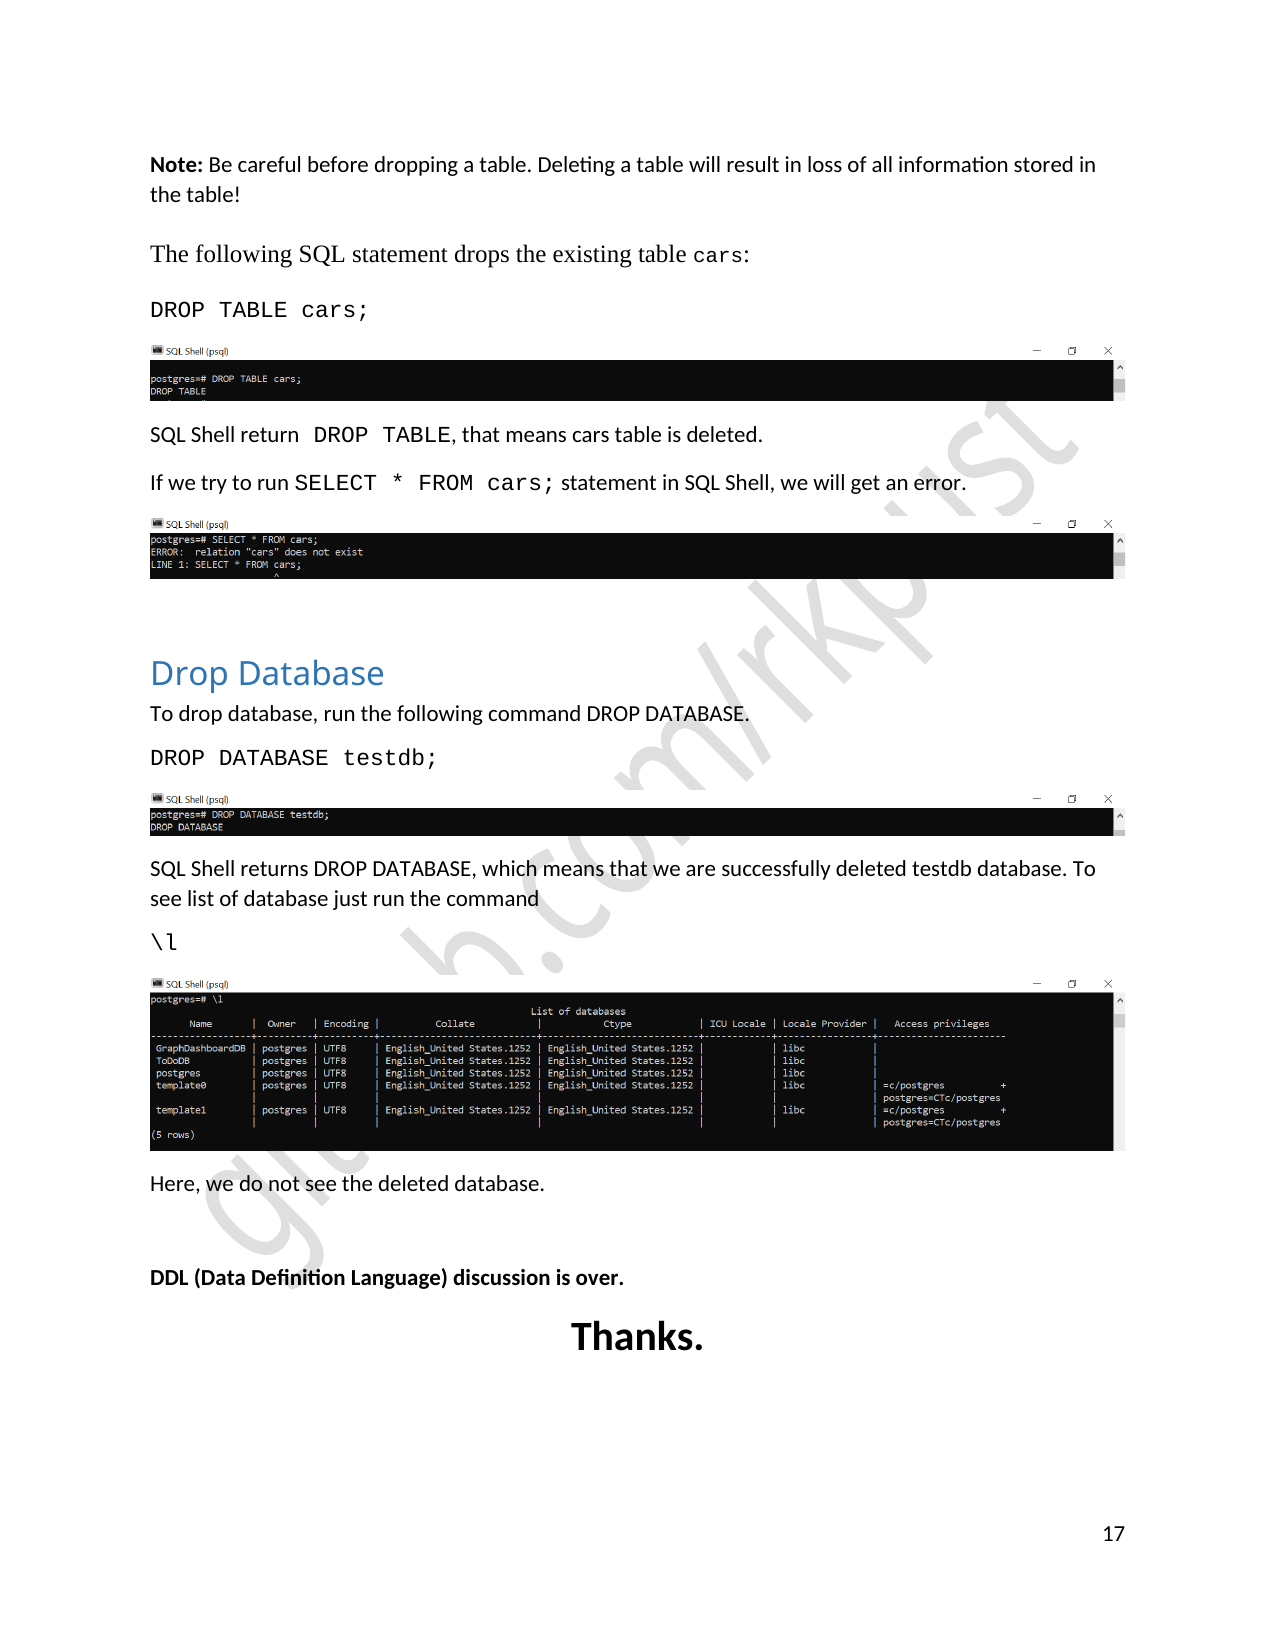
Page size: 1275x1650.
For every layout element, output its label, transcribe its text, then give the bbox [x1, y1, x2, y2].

picture [150, 975, 1125, 1151]
text To drop database, run the following command DROP DATABASE. [150, 699, 1125, 727]
text If we try to run SELECT * FROM cars; statement in SQL Shell, we will get an error. [150, 468, 1125, 497]
text \l [150, 931, 1125, 957]
text DDL (Data Definition Language) discussion is over. [150, 1263, 1125, 1291]
text The following SQL statement drops the existing table cars: [150, 239, 1125, 269]
picture [150, 790, 1125, 836]
text DROP DATABASE testdb; [150, 746, 1125, 772]
picture [150, 342, 1125, 401]
text DROP TABLE cars; [150, 298, 1125, 324]
subtitle Drop Database [150, 650, 1125, 696]
text Here, we do not see the deleted database. [150, 1169, 1125, 1197]
text SQL Shell return DROP TABLE, that means cars table is deleted. [150, 420, 1125, 449]
text SQL Shell returns DROP DATABASE, which means that we are successfully deleted testdb database. To see list of database just run the command [150, 854, 1125, 912]
text Note: Be careful before dropping a table. Deleting a table will result in loss of all information stored in the table! [150, 150, 1125, 208]
picture [150, 516, 1125, 579]
text Thanks. [150, 1309, 1125, 1360]
